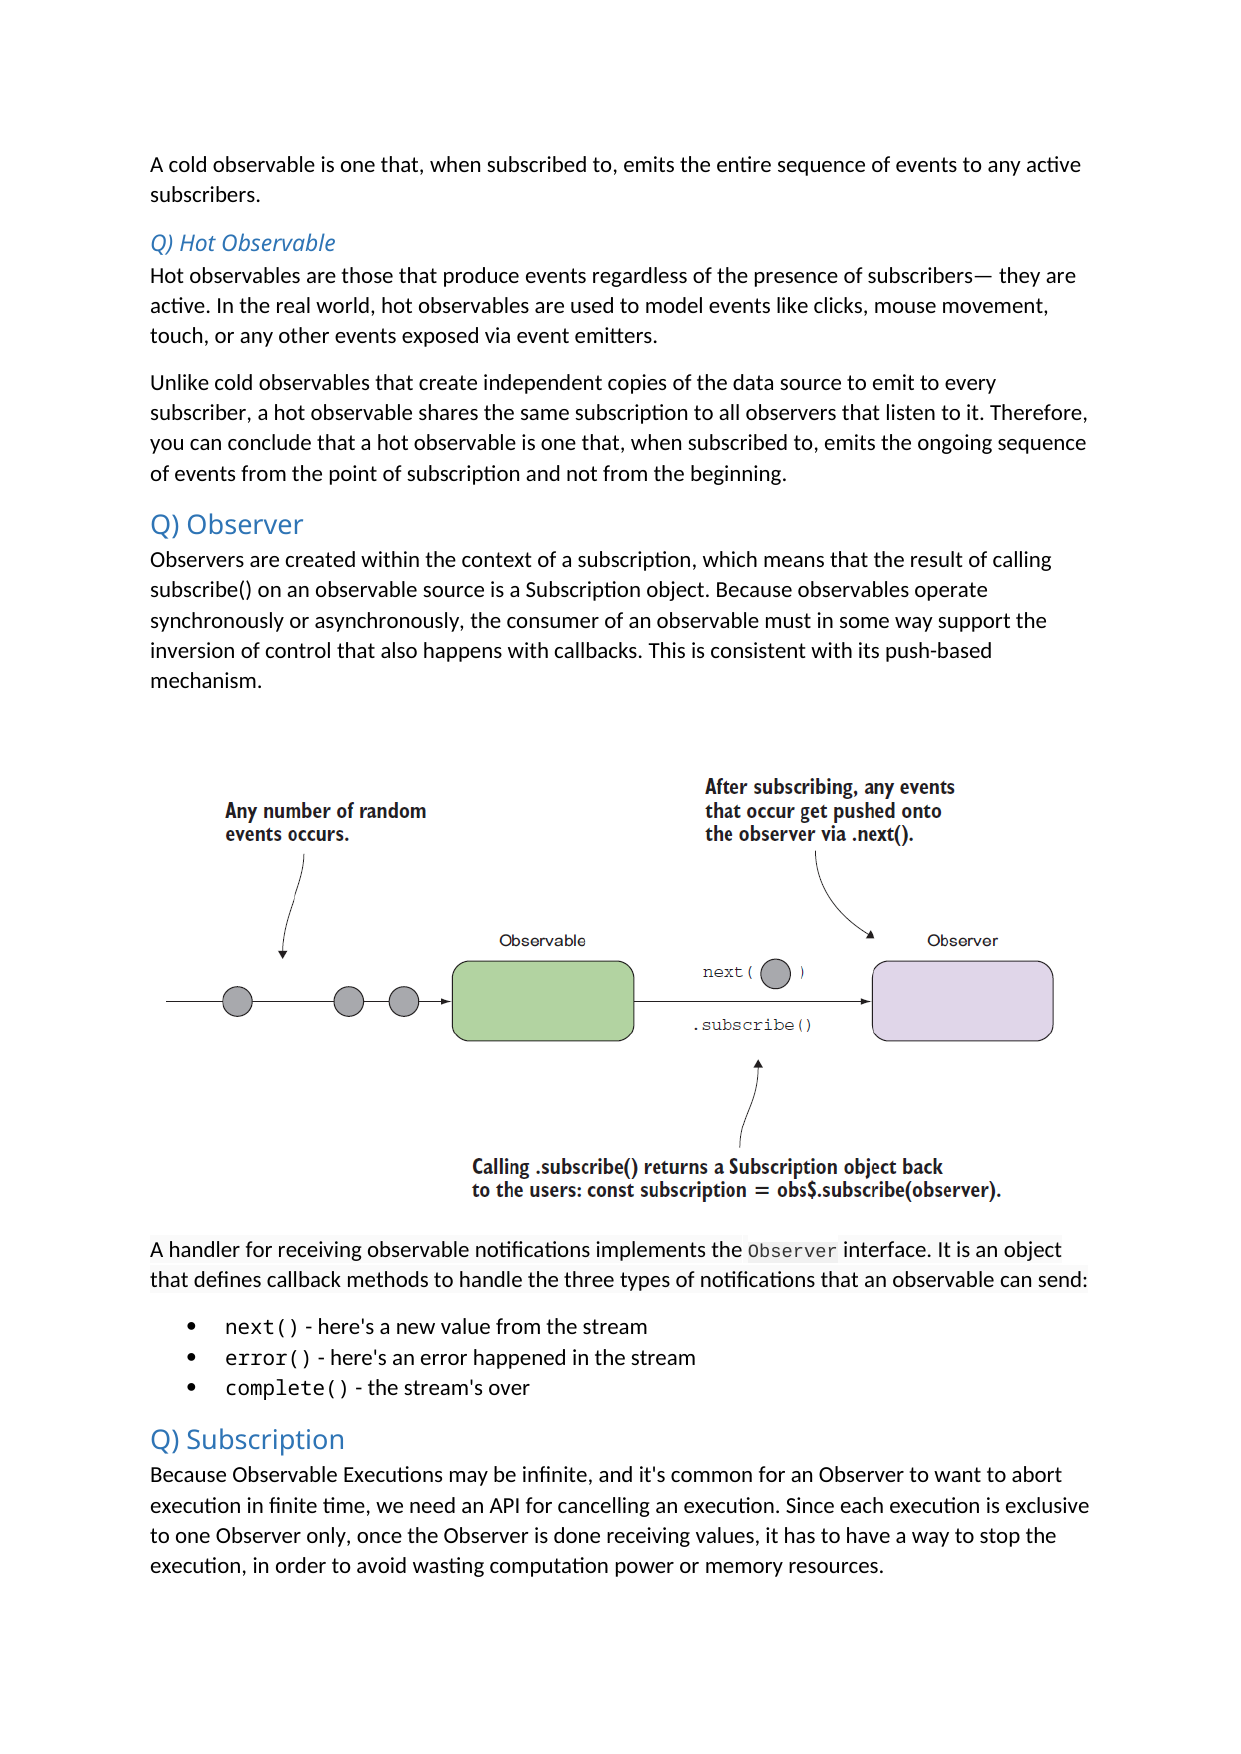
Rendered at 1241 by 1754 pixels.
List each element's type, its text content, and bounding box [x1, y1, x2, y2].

subtitle Q) Hot Observable [150, 227, 1090, 258]
list next() - here's a new value from the stream [187, 1312, 1090, 1341]
text Observers are created within the context of a subscription, which means that the result of calling subscribe() on an observable source is a Subscription object. Because observables operate synchronously or asynchronously, the consumer of an observable must in some way support the inversion of control that also happens with callbacks. This is consistent with its push-based mechanism. [150, 545, 1090, 694]
subtitle Q) Observer [150, 506, 1090, 542]
text Because Observable Executions may be infinite, and it's common for an Observer to want to abort execution in finite time, we need an API for cancelling an execution. Since each execution is exclusive to one Observer only, once the Observer is done receiving values, it has to have a way to stop the execution, in order to avoid wasting computation power or memory resources. [150, 1461, 1090, 1579]
text Hot observables are those that produce events regardless of the presence of subscribers— they are active. In the real world, hot observables are used to model events like clicks, mouse movement, touch, or any other events exposed via event emitters. [150, 261, 1090, 349]
list error() - here's an error happened in the stream [187, 1343, 1090, 1371]
subtitle Q) Subscription [150, 1421, 1090, 1458]
picture [150, 760, 1091, 1217]
text A cold observable is one that, when subscribed to, emits the entire sequence of events to any active subscribers. [150, 150, 1090, 208]
list complete() - the stream's over [187, 1373, 1090, 1402]
text Unlike cold observables that create independent copies of the data source to emit to every subscriber, a hot observable shares the same subscription to all observers that listen to it. Therefore, you can conclude that a hot observable is one that, when subscribed to, emits the ongoing sequence of events from the point of subscription and not from the beginning. [150, 368, 1090, 487]
text A handler for receiving observable notifications implements the Observer interface. It is an object that defines callback methods to handle the three types of notifications that an observable can send: [150, 1235, 1090, 1293]
